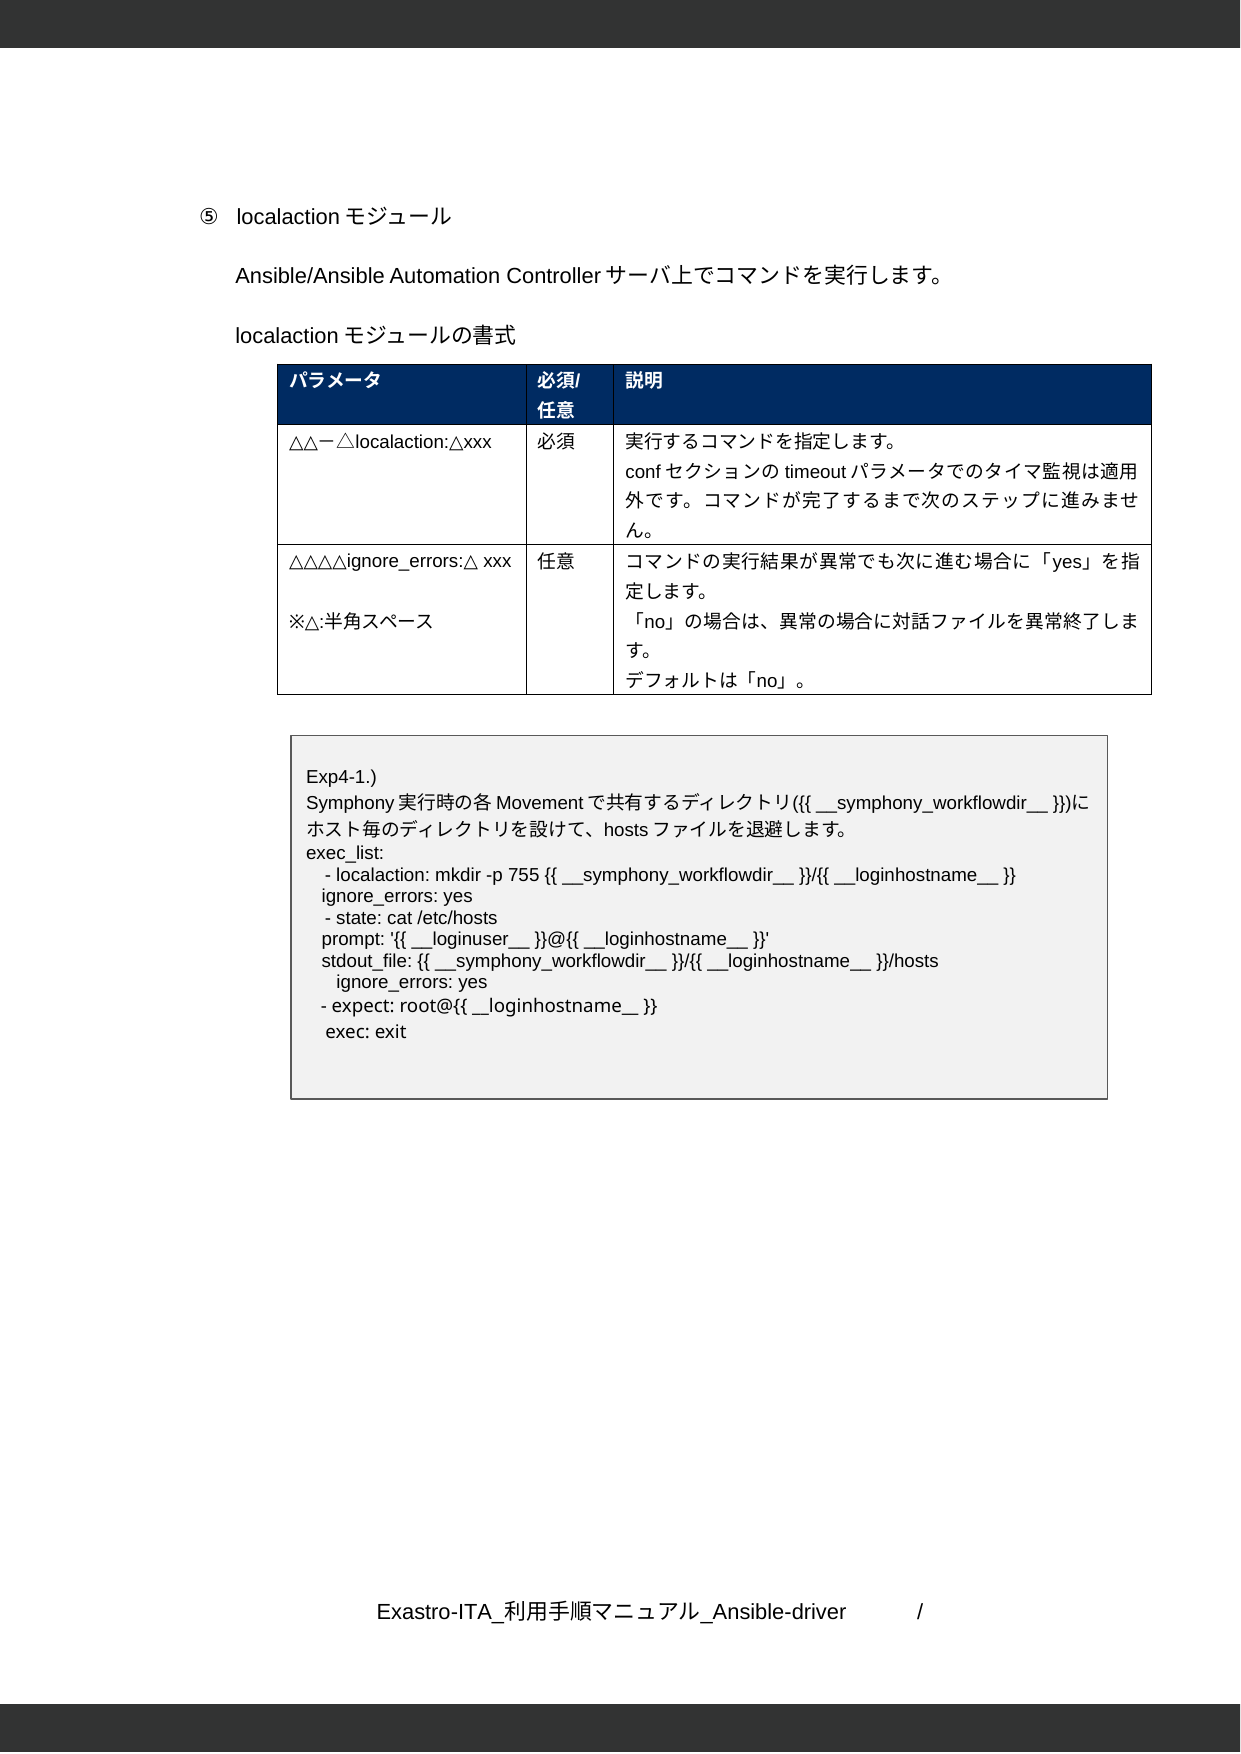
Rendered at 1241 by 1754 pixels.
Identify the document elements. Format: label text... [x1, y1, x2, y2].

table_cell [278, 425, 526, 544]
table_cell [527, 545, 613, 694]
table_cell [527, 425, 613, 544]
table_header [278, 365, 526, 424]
picture [0, 0, 1241, 48]
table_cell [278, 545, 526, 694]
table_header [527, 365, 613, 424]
list Ansible/Ansible Automation Controllerサーバ上でコマンドを実行します。 [235, 244, 1152, 304]
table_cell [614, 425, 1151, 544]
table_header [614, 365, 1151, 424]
list localactionモジュール [199, 185, 1152, 244]
picture [0, 1704, 1241, 1752]
list localactionモジュールの書式 [235, 304, 1152, 363]
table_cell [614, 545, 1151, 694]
